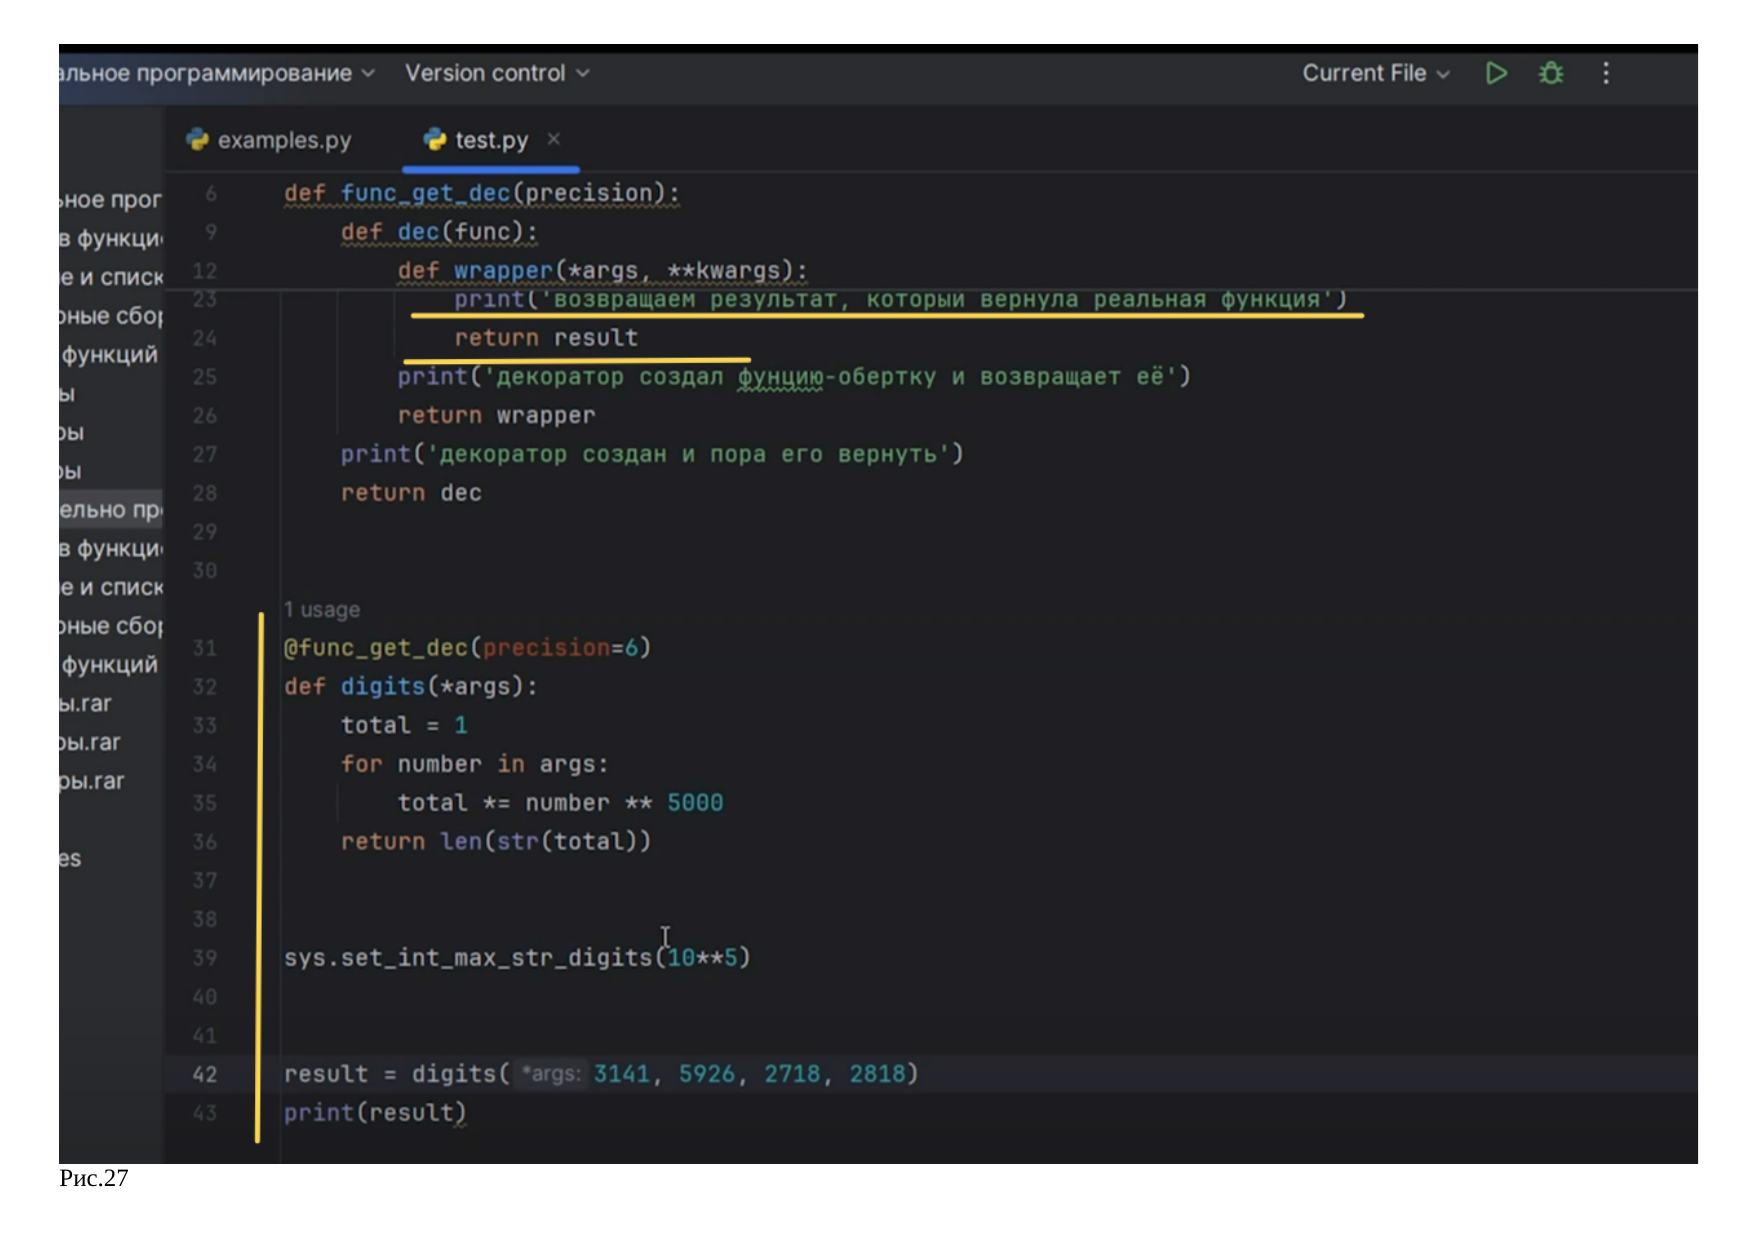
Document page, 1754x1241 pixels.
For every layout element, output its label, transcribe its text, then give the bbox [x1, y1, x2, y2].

picture [59, 44, 1699, 1164]
text Рис.27 [59, 1164, 1698, 1192]
